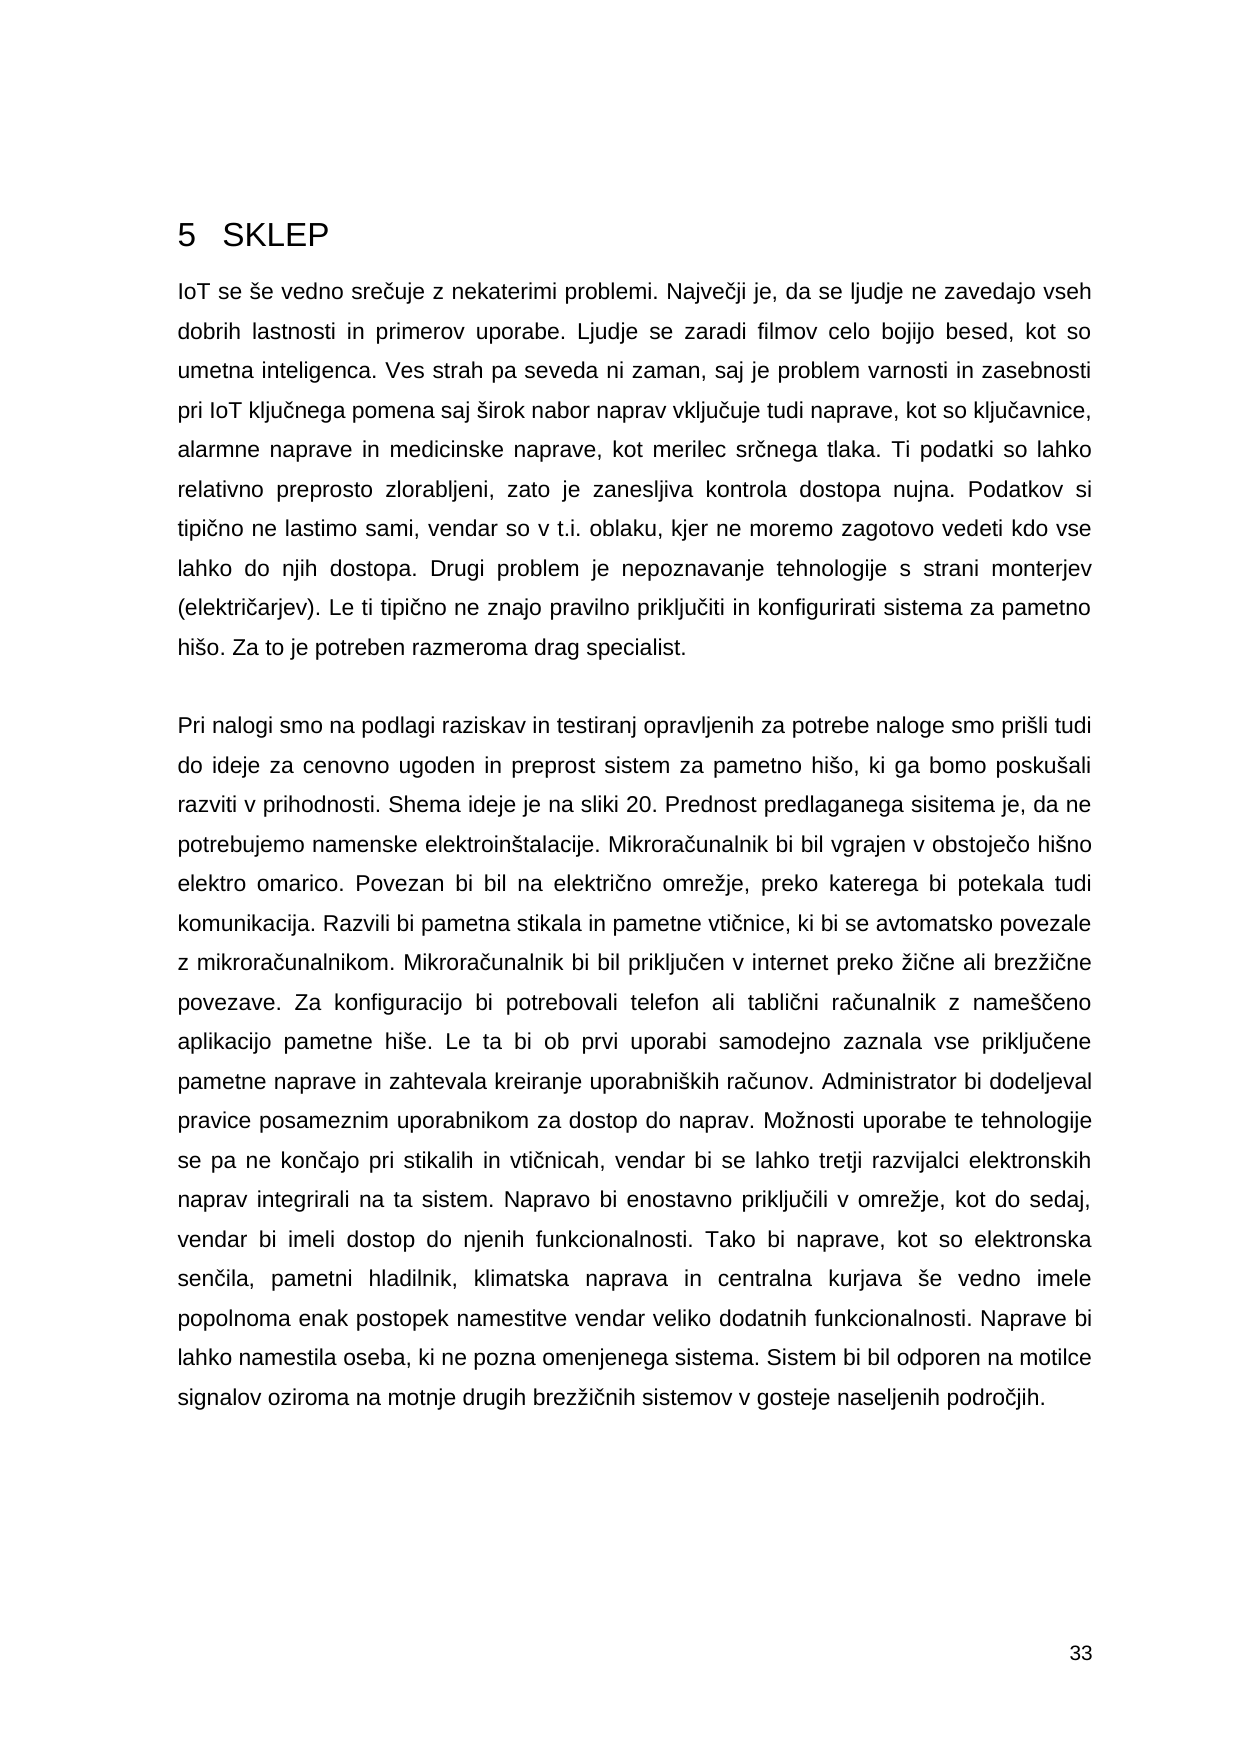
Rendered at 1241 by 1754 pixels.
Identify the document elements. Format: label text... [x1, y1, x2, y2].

subtitle Sklep [177, 215, 1092, 253]
text Pri nalogi smo na podlagi raziskav in testiranj opravljenih za potrebe naloge smo prišli tudi do ideje za cenovno ugoden in preprost sistem za pametno hišo, ki ga bomo poskušali razviti v prihodnosti. Shema ideje je na sliki 20. Prednost predlaganega sisitema je, da ne potrebujemo namenske elektroinštalacije. Mikroračunalnik bi bil vgrajen v obstoječo hišno elektro omarico. Povezan bi bil na električno omrežje, preko katerega bi potekala tudi komunikacija. Razvili bi pametna stikala in pametne vtičnice, ki bi se avtomatsko povezale z mikroračunalnikom. Mikroračunalnik bi bil priključen v internet preko žične ali brezžične povezave. Za konfiguracijo bi potrebovali telefon ali tablični računalnik z nameščeno aplikacijo pametne hiše. Le ta bi ob prvi uporabi samodejno zaznala vse priključene pametne naprave in zahtevala kreiranje uporabniških računov. Administrator bi dodeljeval pravice posameznim uporabnikom za dostop do naprav. Možnosti uporabe te tehnologije se pa ne končajo pri stikalih in vtičnicah, vendar bi se lahko tretji razvijalci elektronskih naprav integrirali na ta sistem. Napravo bi enostavno priključili v omrežje, kot do sedaj, vendar bi imeli dostop do njenih funkcionalnosti. Tako bi naprave, kot so elektronska senčila, pametni hladilnik, klimatska naprava in centralna kurjava še vedno imele popolnoma enak postopek namestitve vendar veliko dodatnih funkcionalnosti. Naprave bi lahko namestila oseba, ki ne pozna omenjenega sistema. Sistem bi bil odporen na motilce signalov oziroma na motnje drugih brezžičnih sistemov v gosteje naseljenih področjih. [177, 712, 1092, 1410]
text IoT se še vedno srečuje z nekaterimi problemi. Največji je, da se ljudje ne zavedajo vseh dobrih lastnosti in primerov uporabe. Ljudje se zaradi filmov celo bojijo besed, kot so umetna inteligenca. Ves strah pa seveda ni zaman, saj je problem varnosti in zasebnosti pri IoT ključnega pomena saj širok nabor naprav vključuje tudi naprave, kot so ključavnice, alarmne naprave in medicinske naprave, kot merilec srčnega tlaka. Ti podatki so lahko relativno preprosto zlorabljeni, zato je zanesljiva kontrola dostopa nujna. Podatkov si tipično ne lastimo sami, vendar so v t.i. oblaku, kjer ne moremo zagotovo vedeti kdo vse lahko do njih dostopa. Drugi problem je nepoznavanje tehnologije s strani monterjev (električarjev). Le ti tipično ne znajo pravilno priključiti in konfigurirati sistema za pametno hišo. Za to je potreben razmeroma drag specialist. [177, 278, 1092, 660]
